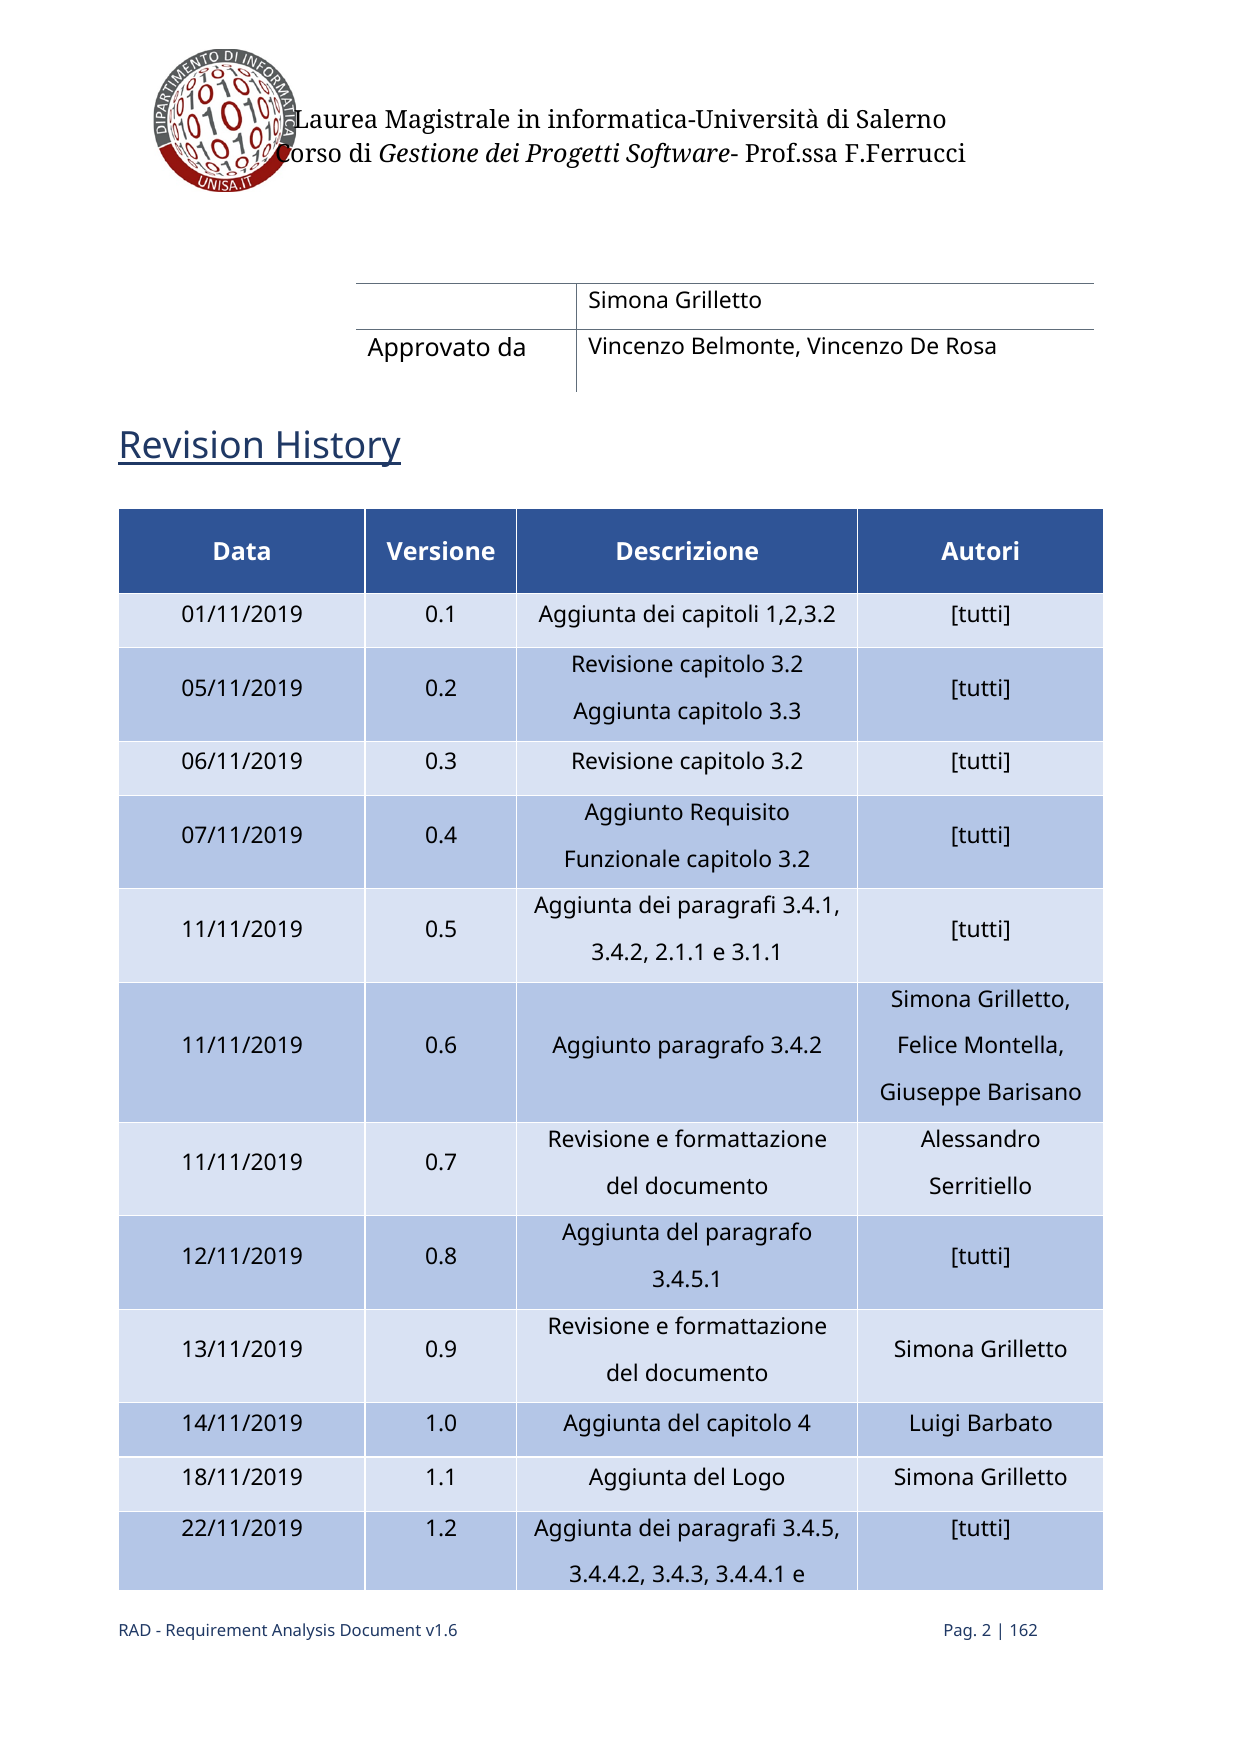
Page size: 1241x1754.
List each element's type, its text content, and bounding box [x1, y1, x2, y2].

table_cell [tutti] [858, 796, 1103, 888]
table_cell 0.5 [366, 889, 516, 982]
table_cell 0.9 [366, 1310, 516, 1402]
table_cell 0.3 [366, 742, 516, 795]
table_cell 18/11/2019 [119, 1458, 364, 1511]
table_cell Revisione e formattazione del documento [517, 1123, 857, 1215]
table_header Requirement Analysis Document Easy Traineeship [118, 272, 1104, 402]
table_cell 0.4 [366, 796, 516, 888]
table_cell 11/11/2019 [119, 889, 364, 982]
table_cell Alessandro Serritiello [858, 1123, 1103, 1215]
table_cell 11/11/2019 [119, 983, 364, 1122]
table_cell [tutti] [858, 594, 1103, 647]
table_cell Simona Grilletto [858, 1458, 1103, 1511]
table_cell Aggiunta del Logo [517, 1458, 857, 1511]
table_cell Aggiunta del paragrafo 3.4.5.1 [517, 1216, 857, 1309]
table_cell 14/11/2019 [119, 1403, 364, 1456]
table_header Autori [858, 509, 1103, 593]
table_cell Simona Grilletto [858, 1310, 1103, 1402]
table_cell 12/11/2019 [119, 1216, 364, 1309]
table_cell [tutti] [858, 648, 1103, 741]
table_cell 22/11/2019 [119, 1512, 364, 1590]
table_cell 0.1 [366, 594, 516, 647]
table_cell 05/11/2019 [119, 648, 364, 741]
table_cell Simona Grilletto, Felice Montella, Giuseppe Barisano [858, 983, 1103, 1122]
table_cell [tutti] [858, 1216, 1103, 1309]
table_cell Revisione capitolo 3.2 [517, 742, 857, 795]
table_cell 0.6 [366, 983, 516, 1122]
table_cell Luigi Barbato [858, 1403, 1103, 1456]
table_cell [tutti] [858, 1512, 1103, 1590]
table_cell 0.7 [366, 1123, 516, 1215]
table_cell 07/11/2019 [119, 796, 364, 888]
table_header Data [119, 509, 364, 593]
table_cell Aggiunto Requisito Funzionale capitolo 3.2 [517, 796, 857, 888]
picture [153, 49, 297, 192]
table_cell 1.0 [366, 1403, 516, 1456]
table_cell Aggiunta dei paragrafi 3.4.1, 3.4.2, 2.1.1 e 3.1.1 [517, 889, 857, 982]
table_cell 1.2 [366, 1512, 516, 1590]
table_cell Aggiunta dei paragrafi 3.4.5, 3.4.4.2, 3.4.3, 3.4.4.1 e 3.4.3.3. Aggiornamento degli indici e del capitolo 4 [517, 1512, 857, 1590]
table_header Versione [366, 509, 516, 593]
table_cell 11/11/2019 [119, 1123, 364, 1215]
table_cell [tutti] [858, 742, 1103, 795]
table_cell 01/11/2019 [119, 594, 364, 647]
table_cell 1.1 [366, 1458, 516, 1511]
table_cell Aggiunta dei capitoli 1,2,3.2 [517, 594, 857, 647]
table_cell 0.8 [366, 1216, 516, 1309]
table_cell 0.2 [366, 648, 516, 741]
table_cell 13/11/2019 [119, 1310, 364, 1402]
table_cell [tutti] [858, 889, 1103, 982]
table_cell 06/11/2019 [119, 742, 364, 795]
subtitle Revision History [118, 419, 1122, 470]
table_cell Revisione e formattazione del documento [517, 1310, 857, 1402]
table_cell Aggiunta del capitolo 4 [517, 1403, 857, 1456]
table_cell Revisione capitolo 3.2 Aggiunta capitolo 3.3 [517, 648, 857, 741]
table_header Descrizione [517, 509, 857, 593]
table_cell Aggiunto paragrafo 3.4.2 [517, 983, 857, 1122]
